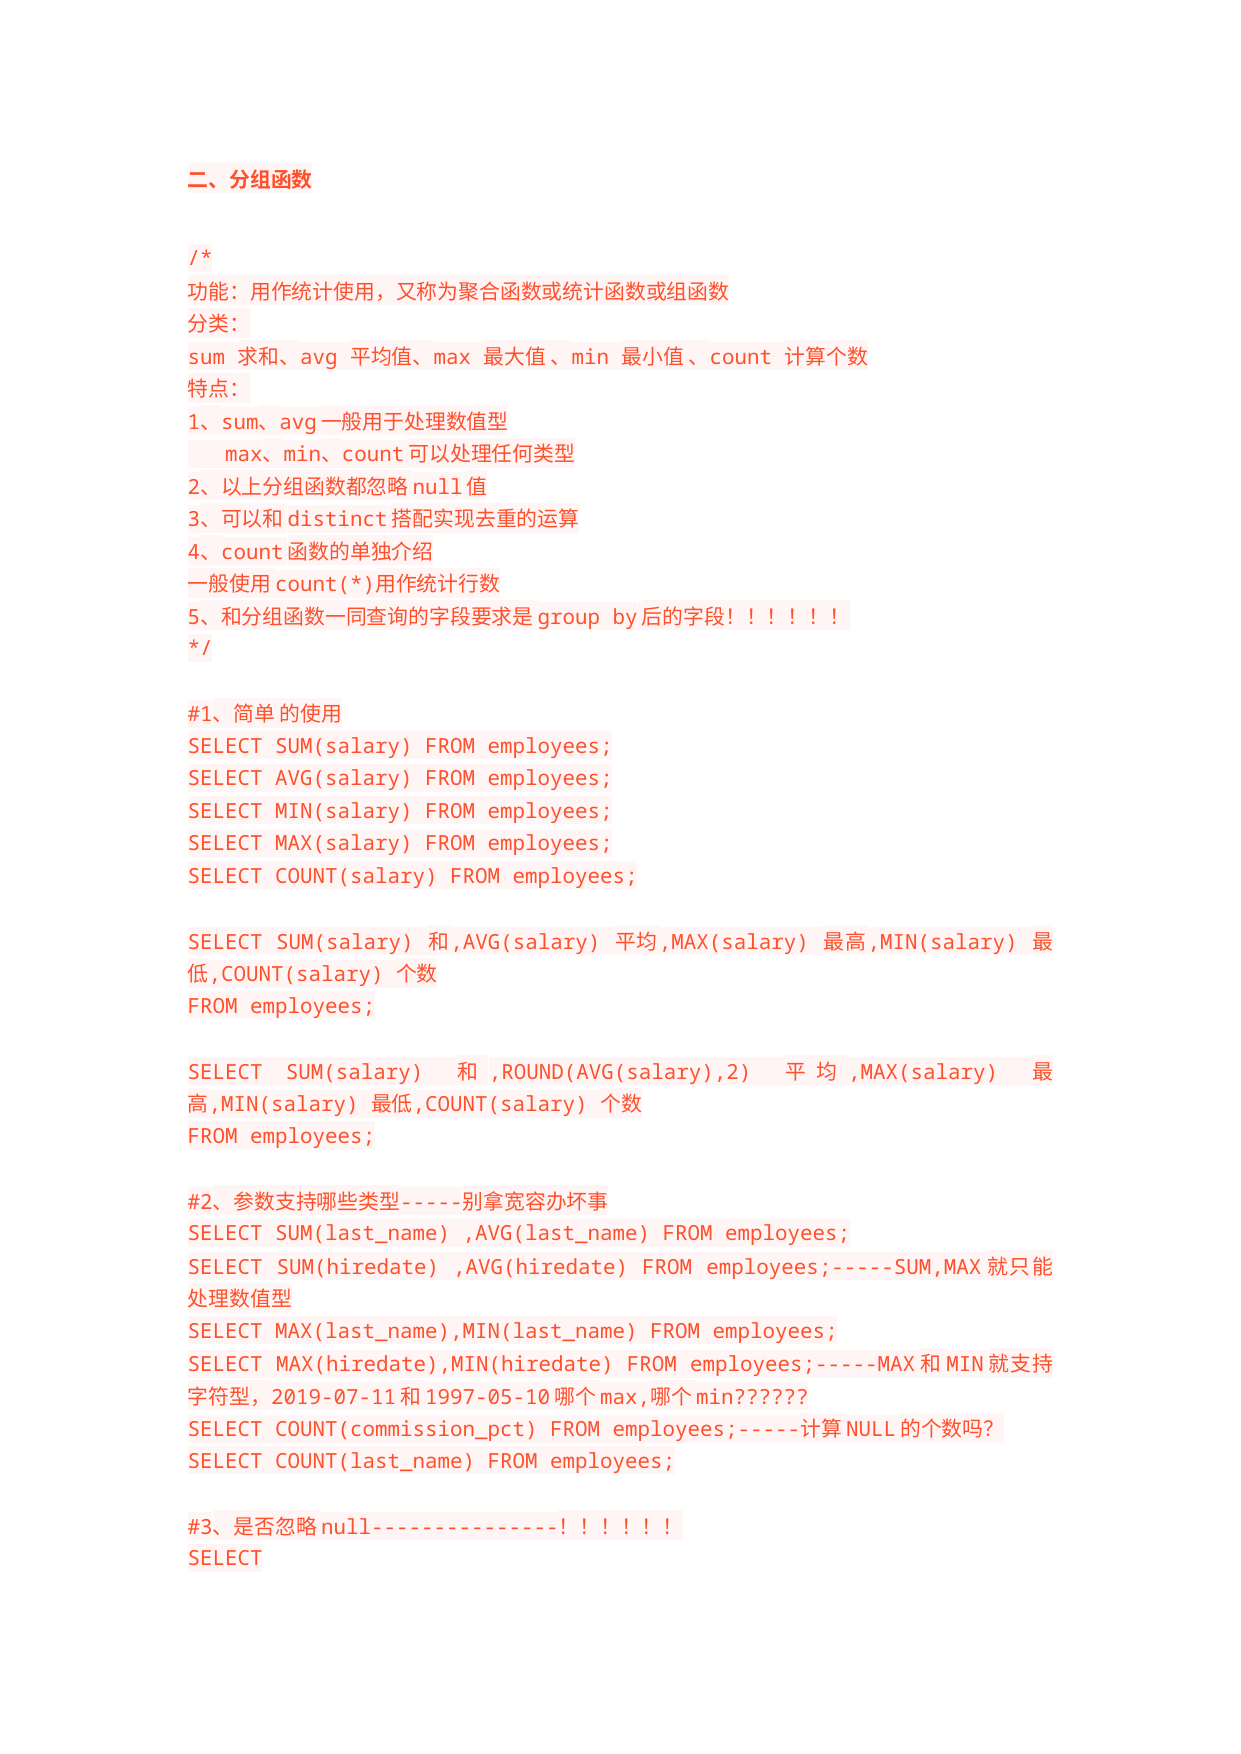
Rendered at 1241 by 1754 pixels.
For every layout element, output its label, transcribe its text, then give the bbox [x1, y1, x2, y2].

text SELECT MAX(hiredate),MIN(hiredate) FROM employees;-----MAX和MIN就支持字符型，2019-07-11和1997-05-10哪个max,哪个min?????? [187, 1347, 1053, 1412]
text SELECT MIN(salary) FROM employees; [187, 794, 1053, 827]
text SELECT AVG(salary) FROM employees; [187, 762, 1053, 794]
text 一般使用count(*)用作统计行数 [187, 567, 1053, 599]
text FROM employees; [187, 1119, 1053, 1152]
text #1、简单 的使用 [187, 697, 1053, 729]
text max、min、count可以处理任何类型 [187, 437, 1053, 469]
text SELECT MAX(salary) FROM employees; [187, 827, 1053, 859]
text FROM employees; [187, 989, 1053, 1022]
text SELECT SUM(hiredate) ,AVG(hiredate) FROM employees;-----SUM,MAX就只能处理数值型 [187, 1249, 1053, 1314]
text */ [187, 632, 1053, 664]
text SELECT [187, 1542, 1053, 1574]
text SELECT COUNT(last_name) FROM employees; [187, 1444, 1053, 1477]
text 4、count函数的单独介绍 [187, 534, 1053, 567]
text SELECT SUM(salary) 和,ROUND(AVG(salary),2) 平均,MAX(salary) 最高,MIN(salary) 最低,COUNT(salary) 个数 [187, 1054, 1053, 1119]
text #3、是否忽略null---------------！！！！！！ [187, 1509, 1053, 1542]
text 特点： [187, 372, 1053, 404]
text SELECT COUNT(salary) FROM employees; [187, 859, 1053, 892]
text 功能：用作统计使用，又称为聚合函数或统计函数或组函数 [187, 274, 1053, 307]
text SELECT COUNT(commission_pct) FROM employees;-----计算NULL的个数吗？ [187, 1412, 1053, 1444]
text #2、参数支持哪些类型-----别拿宽容办坏事 [187, 1184, 1053, 1217]
text SELECT SUM(salary) FROM employees; [187, 729, 1053, 762]
text sum 求和、avg 平均值、max 最大值 、min 最小值 、count 计算个数 [187, 339, 1053, 372]
text SELECT SUM(last_name) ,AVG(last_name) FROM employees; [187, 1217, 1053, 1249]
text 3、可以和distinct搭配实现去重的运算 [187, 502, 1053, 534]
text 分类： [187, 307, 1053, 339]
text 1、sum、avg一般用于处理数值型 [187, 404, 1053, 437]
text SELECT MAX(last_name),MIN(last_name) FROM employees; [187, 1314, 1053, 1347]
text SELECT SUM(salary) 和,AVG(salary) 平均,MAX(salary) 最高,MIN(salary) 最低,COUNT(salary) 个数 [187, 924, 1053, 989]
text 5、和分组函数一同查询的字段要求是group by后的字段！！！！！！ [187, 599, 1053, 632]
text /* [187, 242, 1053, 274]
text 2、以上分组函数都忽略null值 [187, 469, 1053, 502]
subtitle 二、分组函数 [187, 162, 1053, 194]
